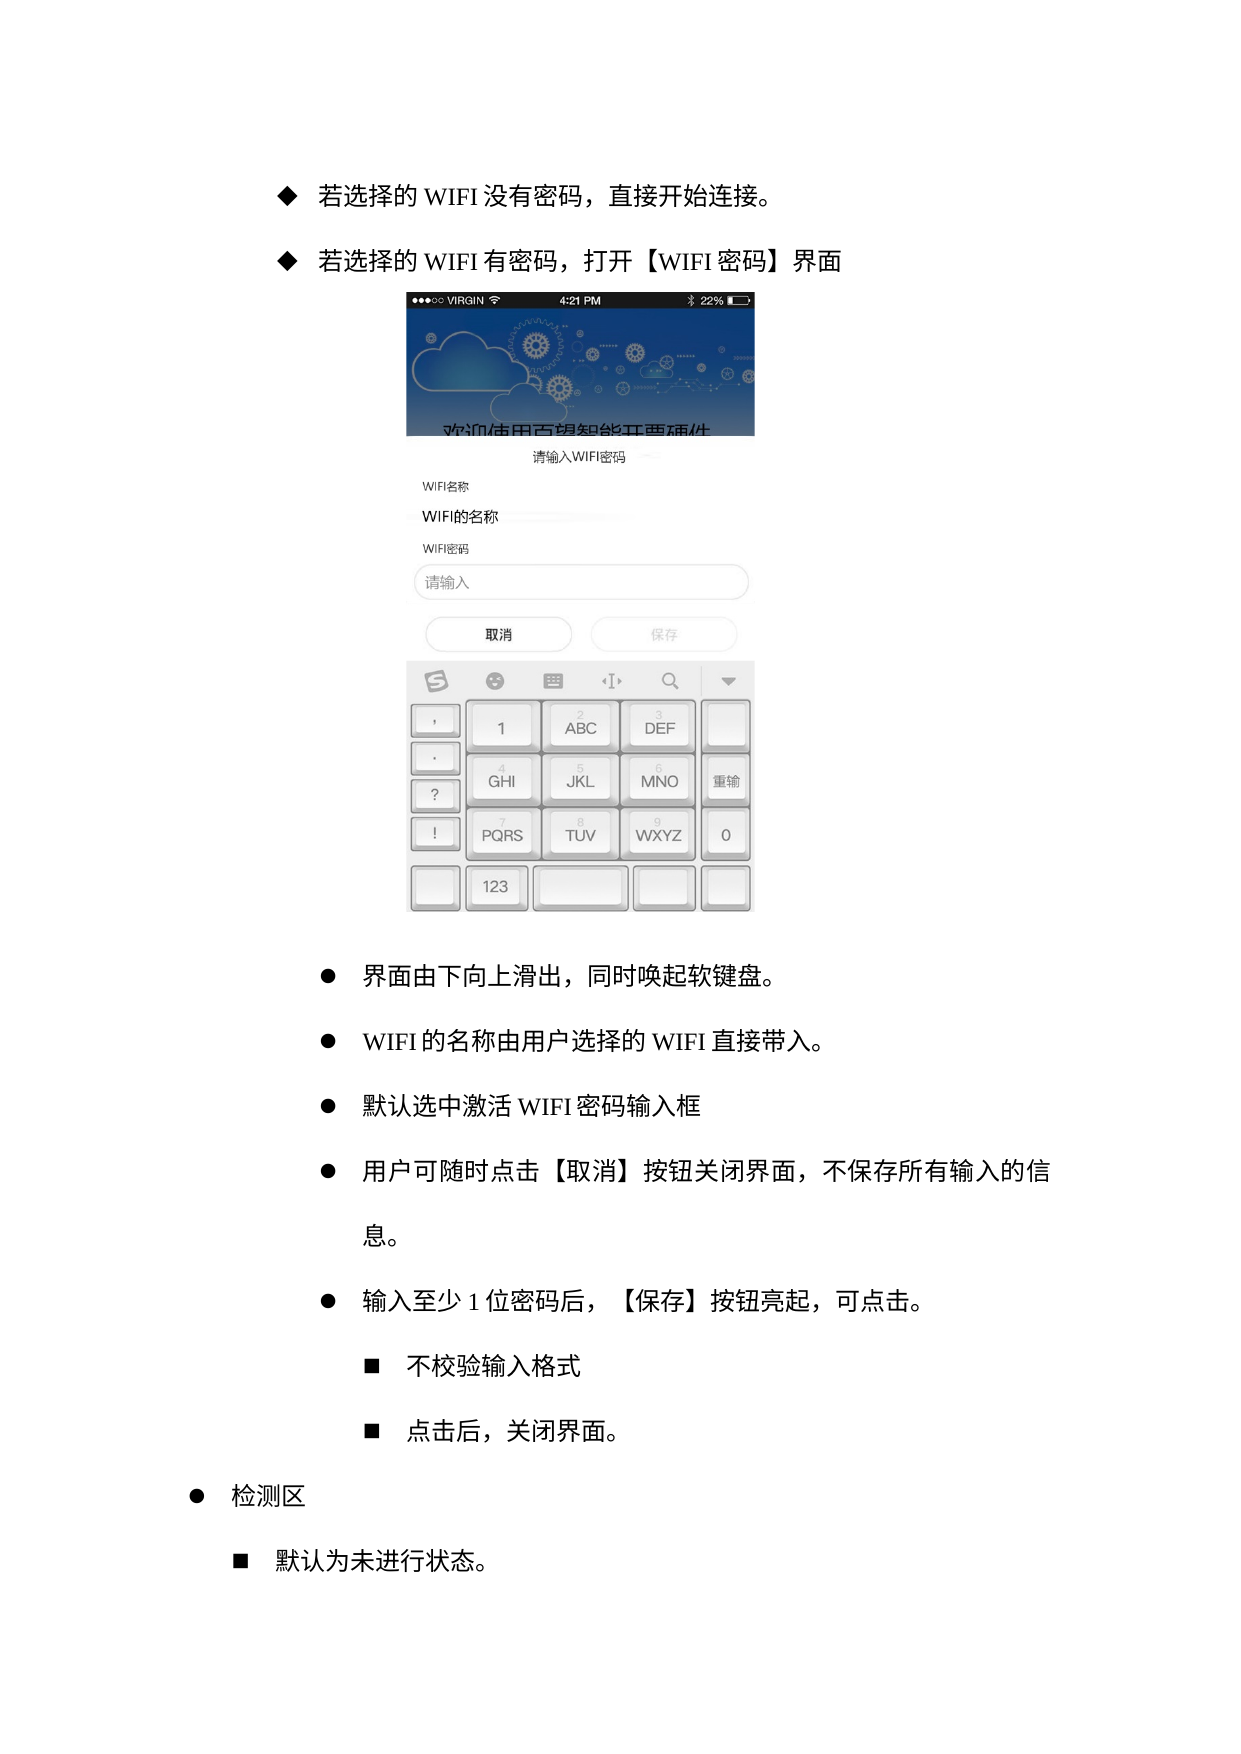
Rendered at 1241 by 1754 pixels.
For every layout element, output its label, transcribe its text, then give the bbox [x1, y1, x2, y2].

list 用户可随时点击【取消】按钮关闭界面，不保存所有输入的信息。 [319, 1137, 1053, 1267]
list 不校验输入格式 [362, 1332, 1053, 1397]
list 默认为未进行状态。 [231, 1527, 1053, 1592]
list WIFI的名称由用户选择的WIFI直接带入。 [319, 1007, 1053, 1072]
list 若选择的WIFI有密码，打开【WIFI密码】界面 [275, 227, 1053, 292]
list 检测区 [187, 1462, 1053, 1527]
list 若选择的WIFI没有密码，直接开始连接。 [275, 162, 1053, 227]
list 输入至少1位密码后，【保存】按钮亮起，可点击。 [319, 1267, 1053, 1332]
list 点击后，关闭界面。 [362, 1397, 1053, 1462]
list 界面由下向上滑出，同时唤起软键盘。 [319, 942, 1053, 1007]
picture [406, 292, 755, 912]
list 默认选中激活WIFI密码输入框 [319, 1072, 1053, 1137]
